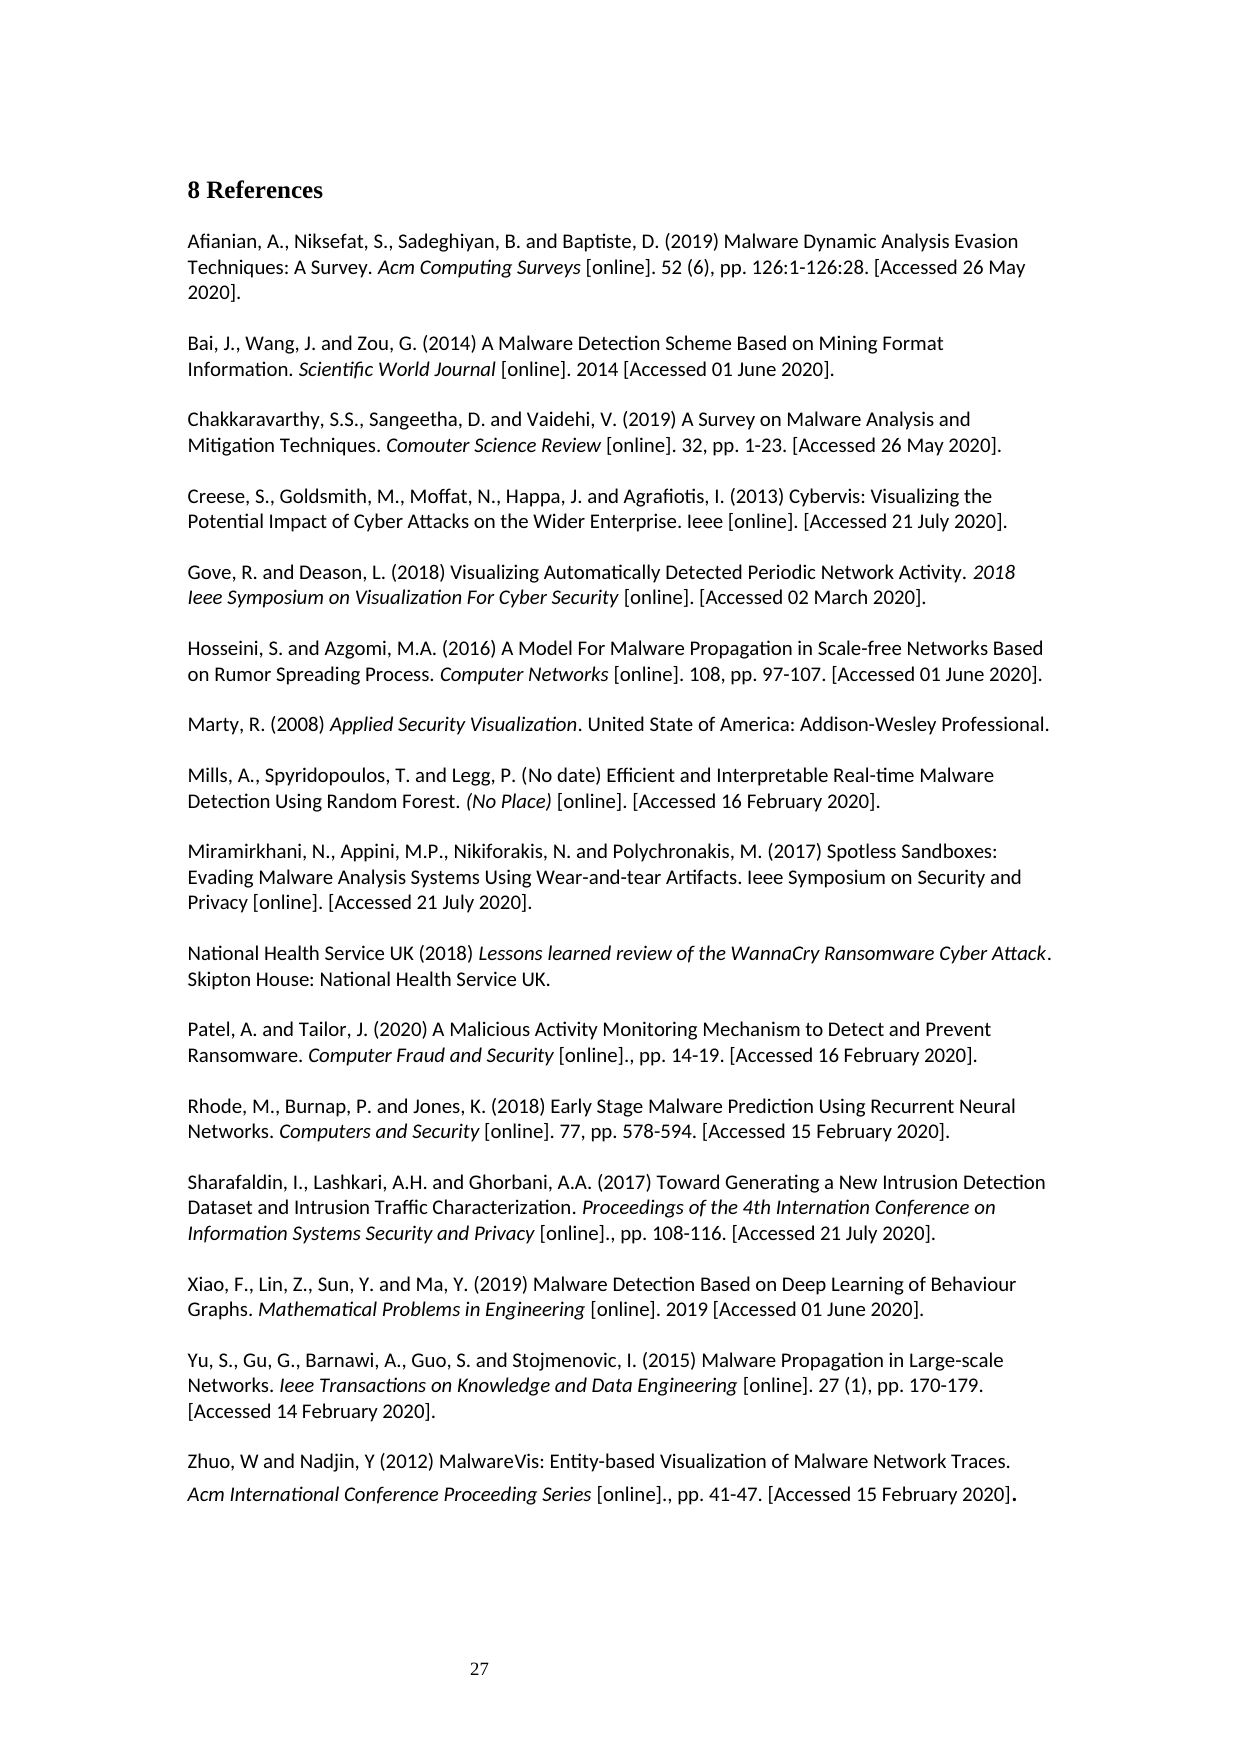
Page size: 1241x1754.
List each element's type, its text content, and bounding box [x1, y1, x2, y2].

text Yu, S., Gu, G., Barnawi, A., Guo, S. and Stojmenovic, I. (2015) Malware Propagation in Large-scale Networks. Ieee Transactions on Knowledge and Data Engineering [online]. 27 (1), pp. 170-179. [Accessed 14 February 2020]. [187, 1347, 1053, 1423]
text Rhode, M., Burnap, P. and Jones, K. (2018) Early Stage Malware Prediction Using Recurrent Neural Networks. Computers and Security [online]. 77, pp. 578-594. [Accessed 15 February 2020]. [187, 1093, 1053, 1144]
text Xiao, F., Lin, Z., Sun, Y. and Ma, Y. (2019) Malware Detection Based on Deep Learning of Behaviour Graphs. Mathematical Problems in Engineering [online]. 2019 [Accessed 01 June 2020]. [187, 1271, 1053, 1322]
text Afianian, A., Niksefat, S., Sadeghiyan, B. and Baptiste, D. (2019) Malware Dynamic Analysis Evasion Techniques: A Survey. Acm Computing Surveys [online]. 52 (6), pp. 126:1-126:28. [Accessed 26 May 2020]. [187, 229, 1053, 305]
text National Health Service UK (2018) Lessons learned review of the WannaCry Ransomware Cyber Attack. Skipton House: National Health Service UK. [187, 940, 1053, 991]
text Sharafaldin, I., Lashkari, A.H. and Ghorbani, A.A. (2017) Toward Generating a New Intrusion Detection Dataset and Intrusion Traffic Characterization. Proceedings of the 4th Internation Conference on Information Systems Security and Privacy [online]., pp. 108-116. [Accessed 21 July 2020]. [187, 1169, 1053, 1245]
text Mills, A., Spyridopoulos, T. and Legg, P. (No date) Efficient and Interpretable Real-time Malware Detection Using Random Forest. (No Place) [online]. [Accessed 16 February 2020]. [187, 762, 1053, 813]
text Bai, J., Wang, J. and Zou, G. (2014) A Malware Detection Scheme Based on Mining Format Information. Scientific World Journal [online]. 2014 [Accessed 01 June 2020]. [187, 330, 1053, 381]
subtitle 8 References [187, 175, 1053, 204]
text Marty, R. (2008) Applied Security Visualization. United State of America: Addison-Wesley Professional. [187, 712, 1053, 737]
text Patel, A. and Tailor, J. (2020) A Malicious Activity Monitoring Mechanism to Detect and Prevent Ransomware. Computer Fraud and Security [online]., pp. 14-19. [Accessed 16 February 2020]. [187, 1017, 1053, 1067]
text Hosseini, S. and Azgomi, M.A. (2016) A Model For Malware Propagation in Scale-free Networks Based on Rumor Spreading Process. Computer Networks [online]. 108, pp. 97-107. [Accessed 01 June 2020]. [187, 635, 1053, 686]
text Chakkaravarthy, S.S., Sangeetha, D. and Vaidehi, V. (2019) A Survey on Malware Analysis and Mitigation Techniques. Comouter Science Review [online]. 32, pp. 1-23. [Accessed 26 May 2020]. [187, 407, 1053, 457]
text Miramirkhani, N., Appini, M.P., Nikiforakis, N. and Polychronakis, M. (2017) Spotless Sandboxes: Evading Malware Analysis Systems Using Wear-and-tear Artifacts. Ieee Symposium on Security and Privacy [online]. [Accessed 21 July 2020]. [187, 839, 1053, 915]
text Zhuo, W and Nadjin, Y (2012) MalwareVis: Entity-based Visualization of Malware Network Traces. Acm International Conference Proceeding Series [online]., pp. 41-47. [Accessed 15 February 2020]. [187, 1449, 1053, 1508]
text Creese, S., Goldsmith, M., Moffat, N., Happa, J. and Agrafiotis, I. (2013) Cybervis: Visualizing the Potential Impact of Cyber Attacks on the Wider Enterprise. Ieee [online]. [Accessed 21 July 2020]. [187, 483, 1053, 534]
text Gove, R. and Deason, L. (2018) Visualizing Automatically Detected Periodic Network Activity. 2018 Ieee Symposium on Visualization For Cyber Security [online]. [Accessed 02 March 2020]. [187, 559, 1053, 610]
